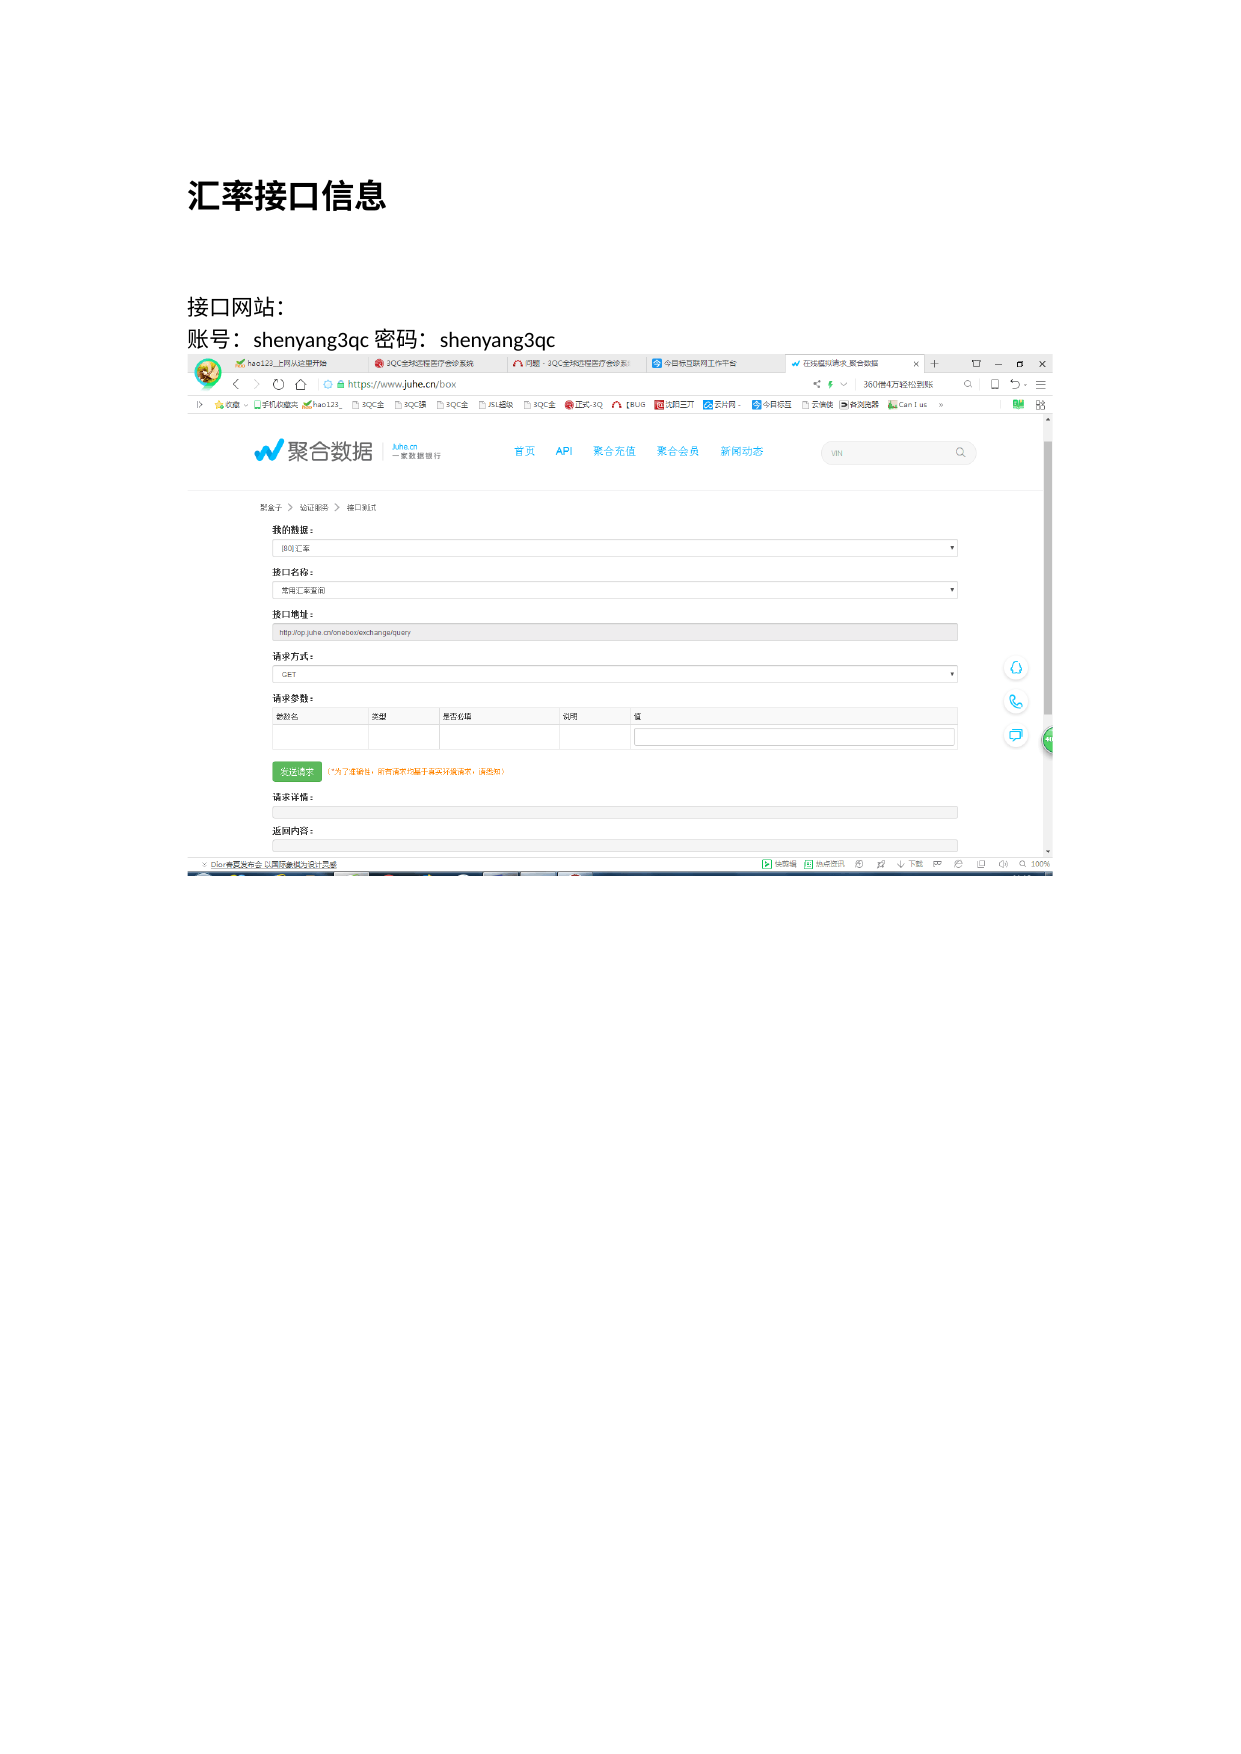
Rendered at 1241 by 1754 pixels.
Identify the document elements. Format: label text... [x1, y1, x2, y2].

text 接口网站： [187, 289, 1053, 322]
picture [187, 354, 1053, 876]
text 账号：shenyang3qc 密码：shenyang3qc [187, 322, 1053, 354]
subtitle 汇率接口信息 [187, 162, 1053, 227]
